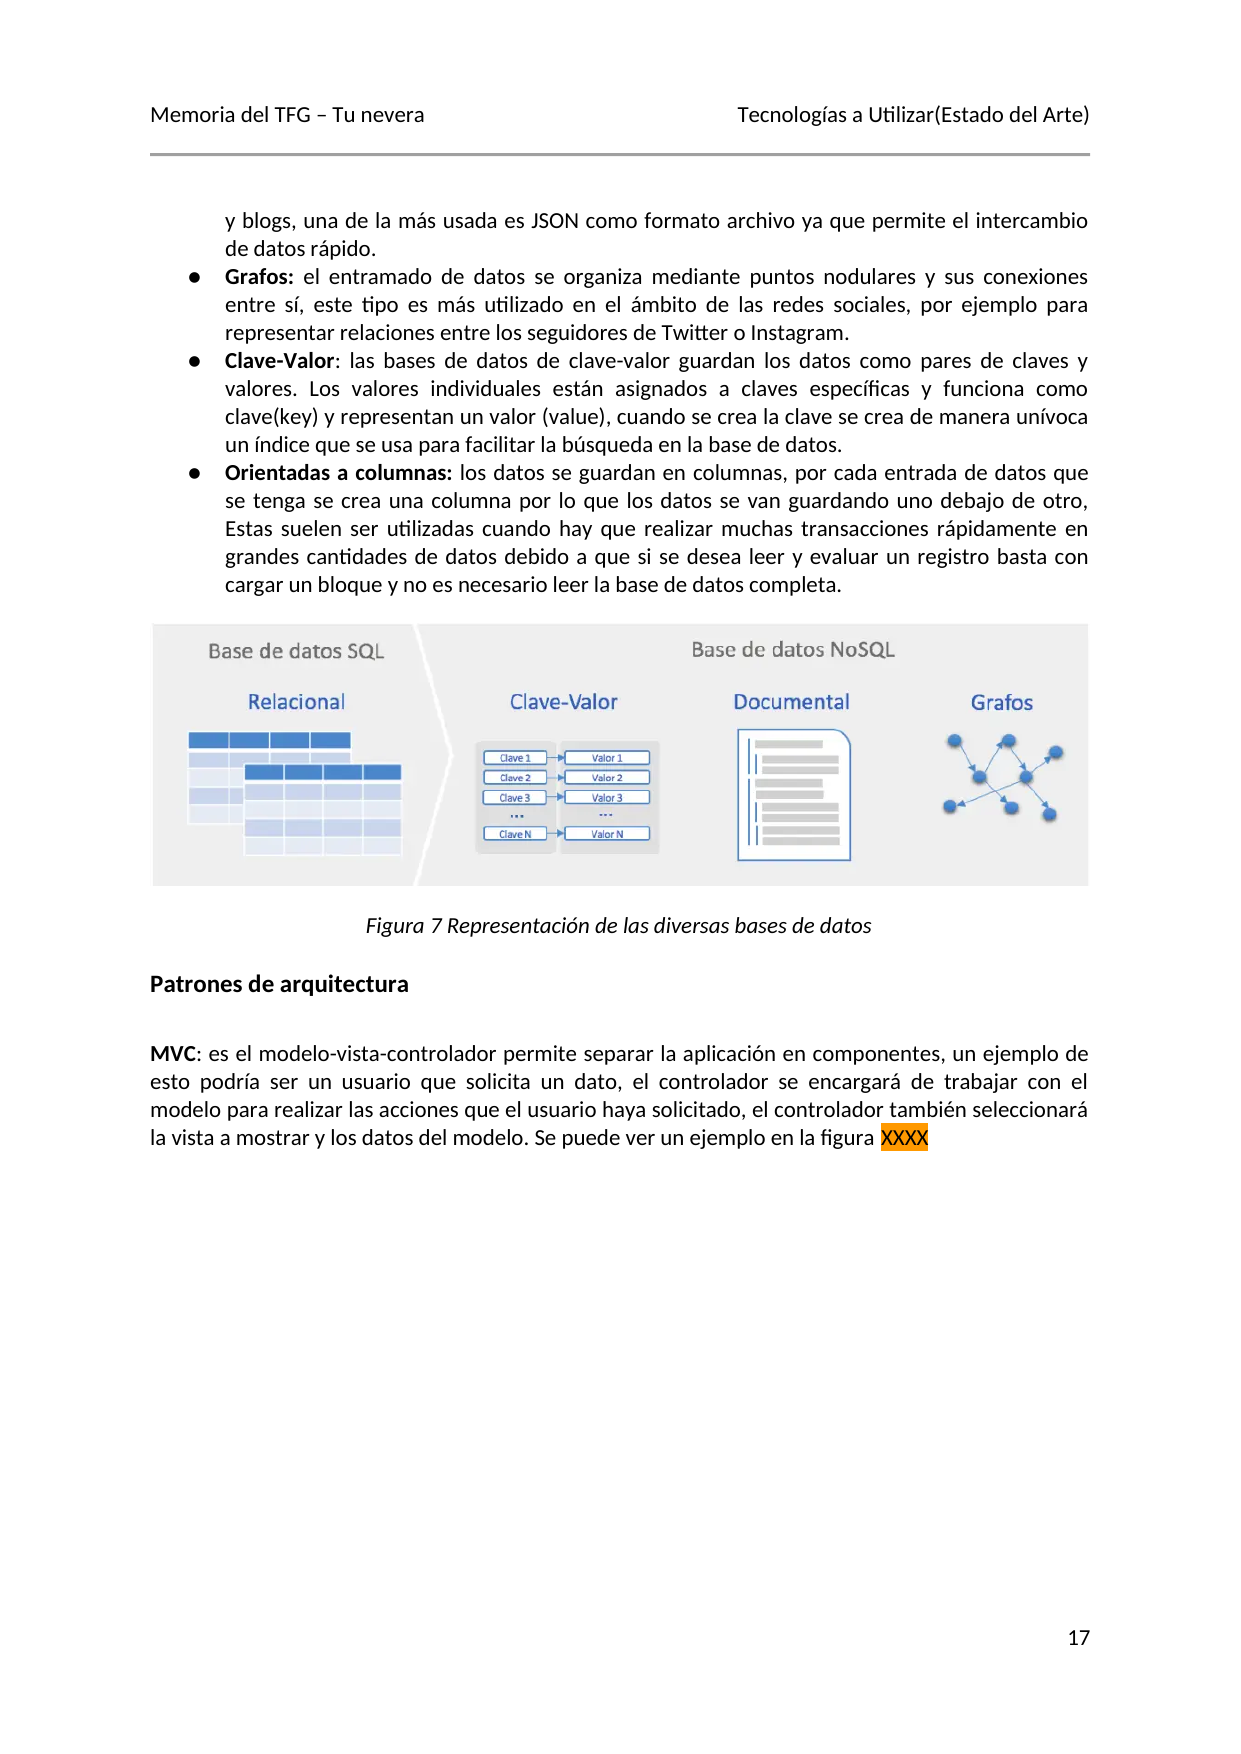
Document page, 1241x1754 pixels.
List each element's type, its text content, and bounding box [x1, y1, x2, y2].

text MVC: es el modelo-vista-controlador permite separar la aplicación en componentes, un ejemplo de esto podría ser un usuario que solicita un dato, el controlador se encargará de trabajar con el modelo para realizar las acciones que el usuario haya solicitado, el controlador también seleccionará la vista a mostrar y los datos del modelo. Se puede ver un ejemplo en la figura XXXX [150, 1039, 1090, 1151]
text Figura 7 Representación de las diversas bases de datos [150, 911, 1090, 939]
subtitle Patrones de arquitectura [150, 968, 1090, 998]
list Grafos: el entramado de datos se organiza mediante puntos nodulares y sus conexiones entre sí, este tipo es más utilizado en el ámbito de las redes sociales, por ejemplo para representar relaciones entre los seguidores de Twitter o Instagram. [187, 262, 1090, 346]
list Clave-Valor: las bases de datos de clave-valor guardan los datos como pares de claves y valores. Los valores individuales están asignados a claves específicas y funciona como clave(key) y representan un valor (value), cuando se crea la clave se crea de manera unívoca un índice que se usa para facilitar la búsqueda en la base de datos. [187, 346, 1090, 458]
list Orientadas a columnas: los datos se guardan en columnas, por cada entrada de datos que se tenga se crea una columna por lo que los datos se van guardando uno debajo de otro, Estas suelen ser utilizadas cuando hay que realizar muchas transacciones rápidamente en grandes cantidades de datos debido a que si se desea leer y evaluar un registro basta con cargar un bloque y no es necesario leer la base de datos completa. [187, 458, 1090, 598]
picture [150, 623, 1091, 886]
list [187, 206, 1090, 262]
